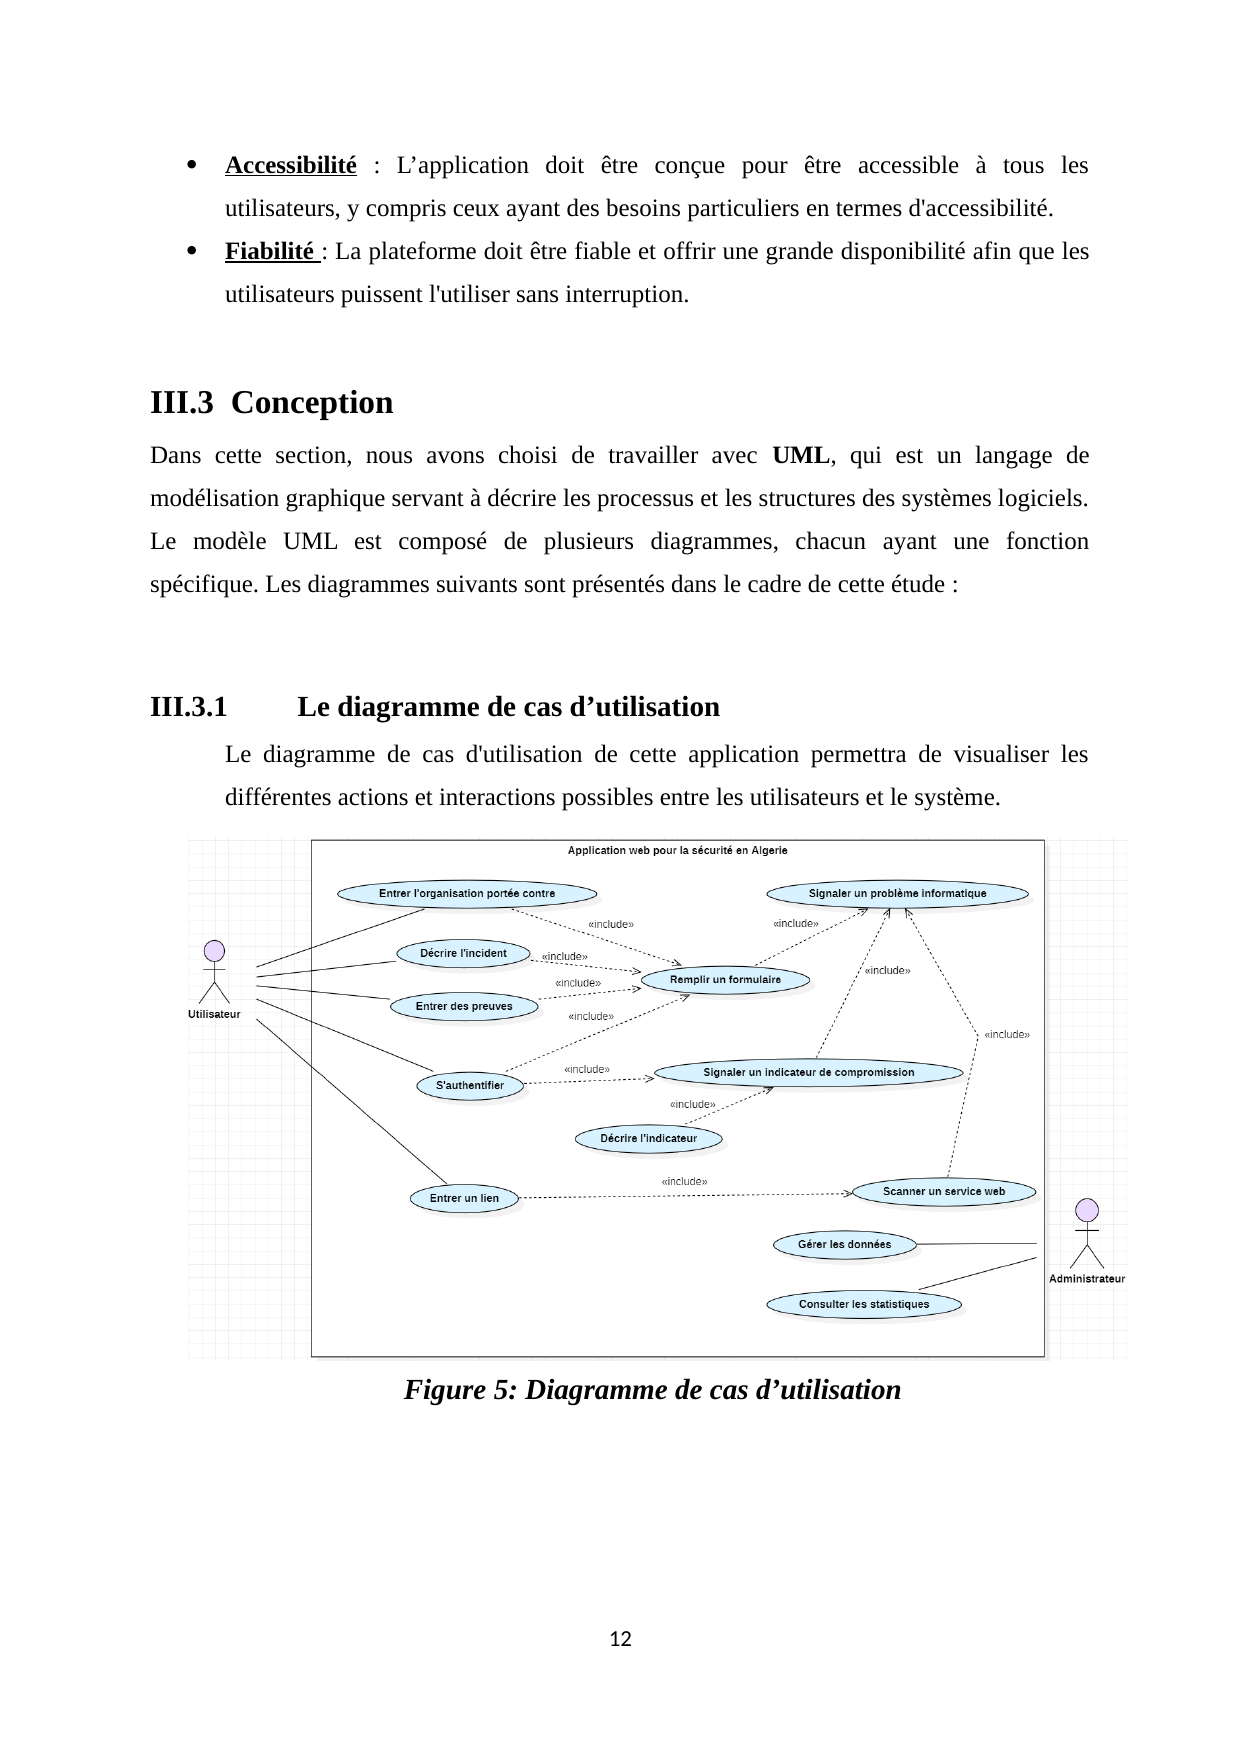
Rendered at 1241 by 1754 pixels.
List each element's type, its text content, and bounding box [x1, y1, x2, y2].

text Dans cette section, nous avons choisi de travailler avec UML, qui est un langage de modélisation graphique servant à décrire les processus et les structures des systèmes logiciels. Le modèle UML est composé de plusieurs diagrammes, chacun ayant une fonction spécifique. Les diagrammes suivants sont présentés dans le cadre de cette étude : [150, 440, 1090, 598]
list Accessibilité : L’application doit être conçue pour être accessible à tous les utilisateurs, y compris ceux ayant des besoins particuliers en termes d'accessibilité. [187, 150, 1090, 222]
list Le diagramme de cas d'utilisation de cette application permettra de visualiser les différentes actions et interactions possibles entre les utilisateurs et le système. [225, 739, 1090, 811]
picture [187, 837, 1128, 1361]
subtitle Conception [150, 382, 1090, 421]
subtitle Le diagramme de cas d’utilisation [150, 689, 1090, 722]
list Fiabilité : La plateforme doit être fiable et offrir une grande disponibilité afin que les utilisateurs puissent l'utiliser sans interruption. [187, 236, 1090, 308]
